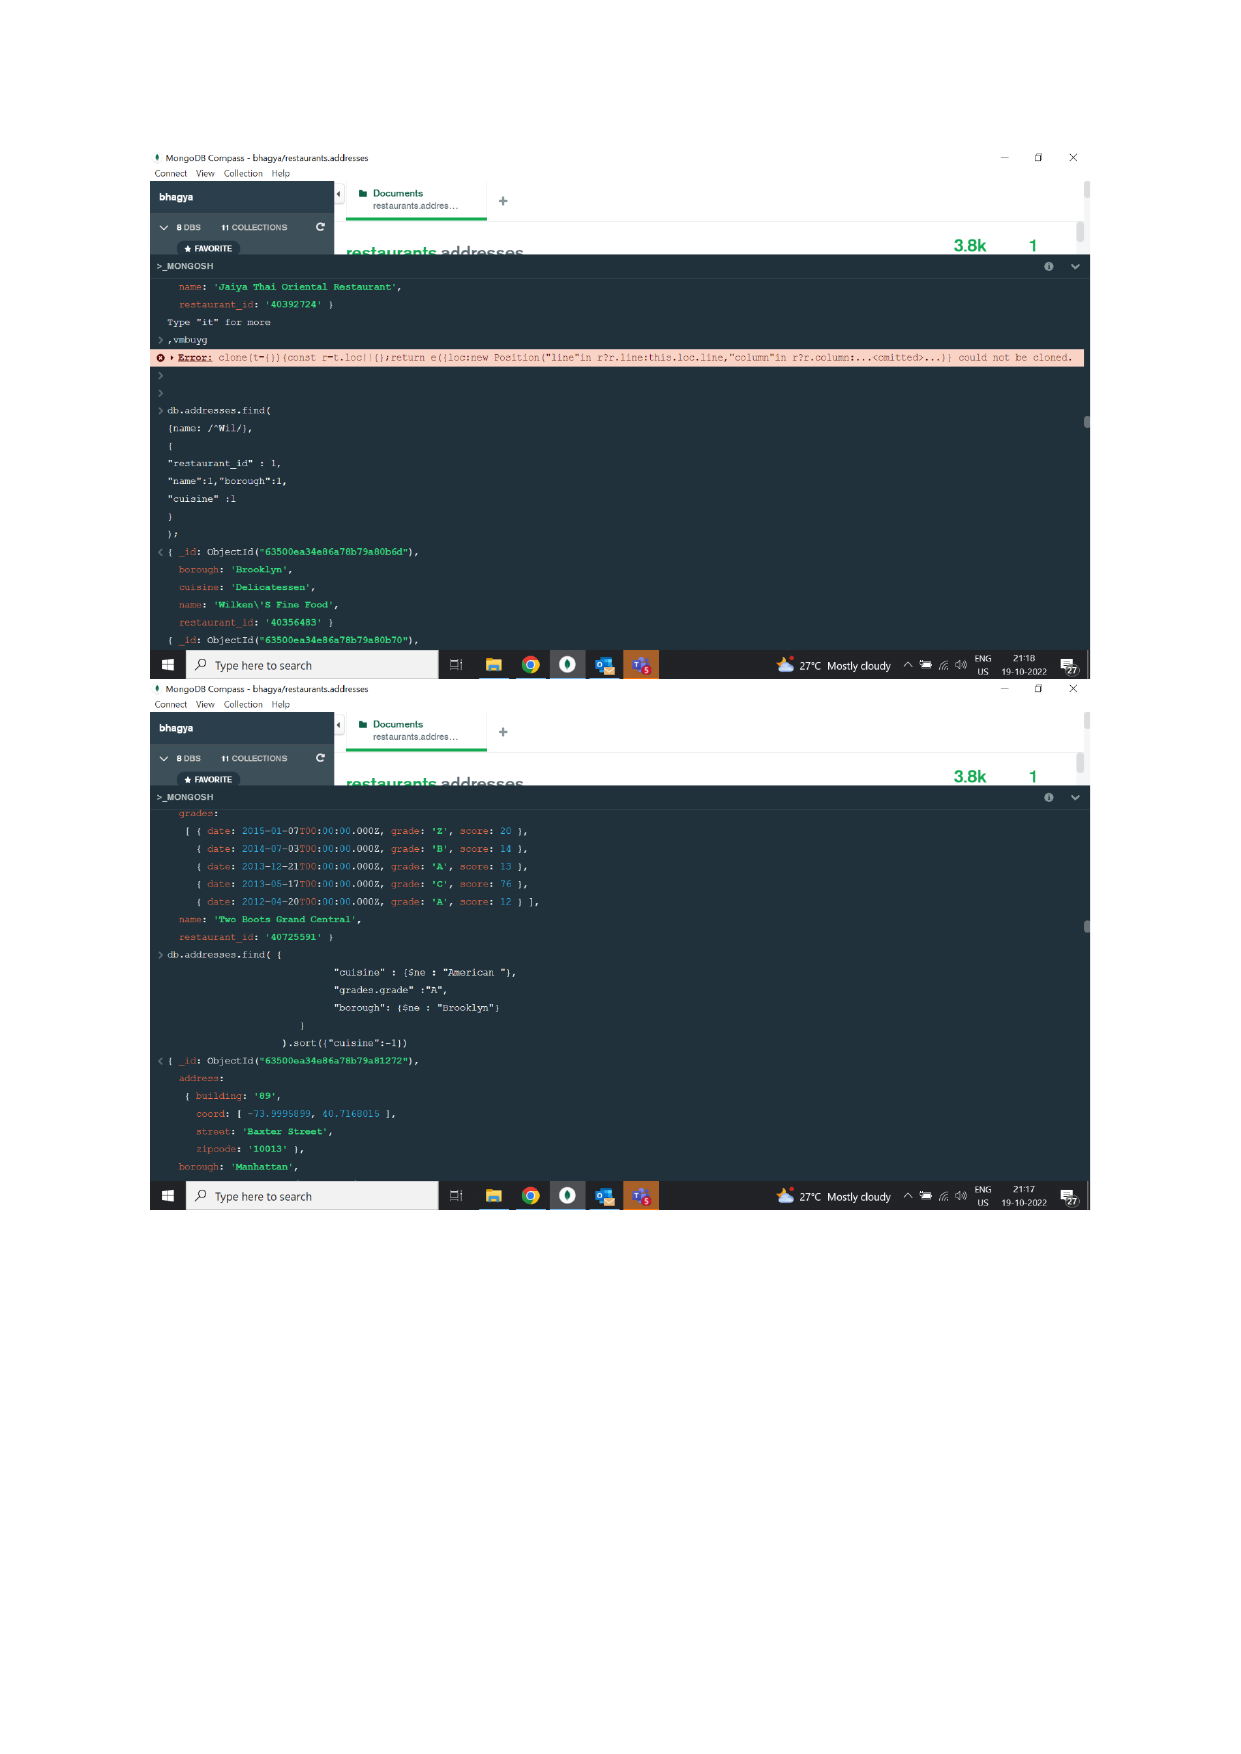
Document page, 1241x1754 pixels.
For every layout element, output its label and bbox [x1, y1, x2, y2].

picture [150, 150, 1091, 679]
picture [150, 681, 1091, 1210]
